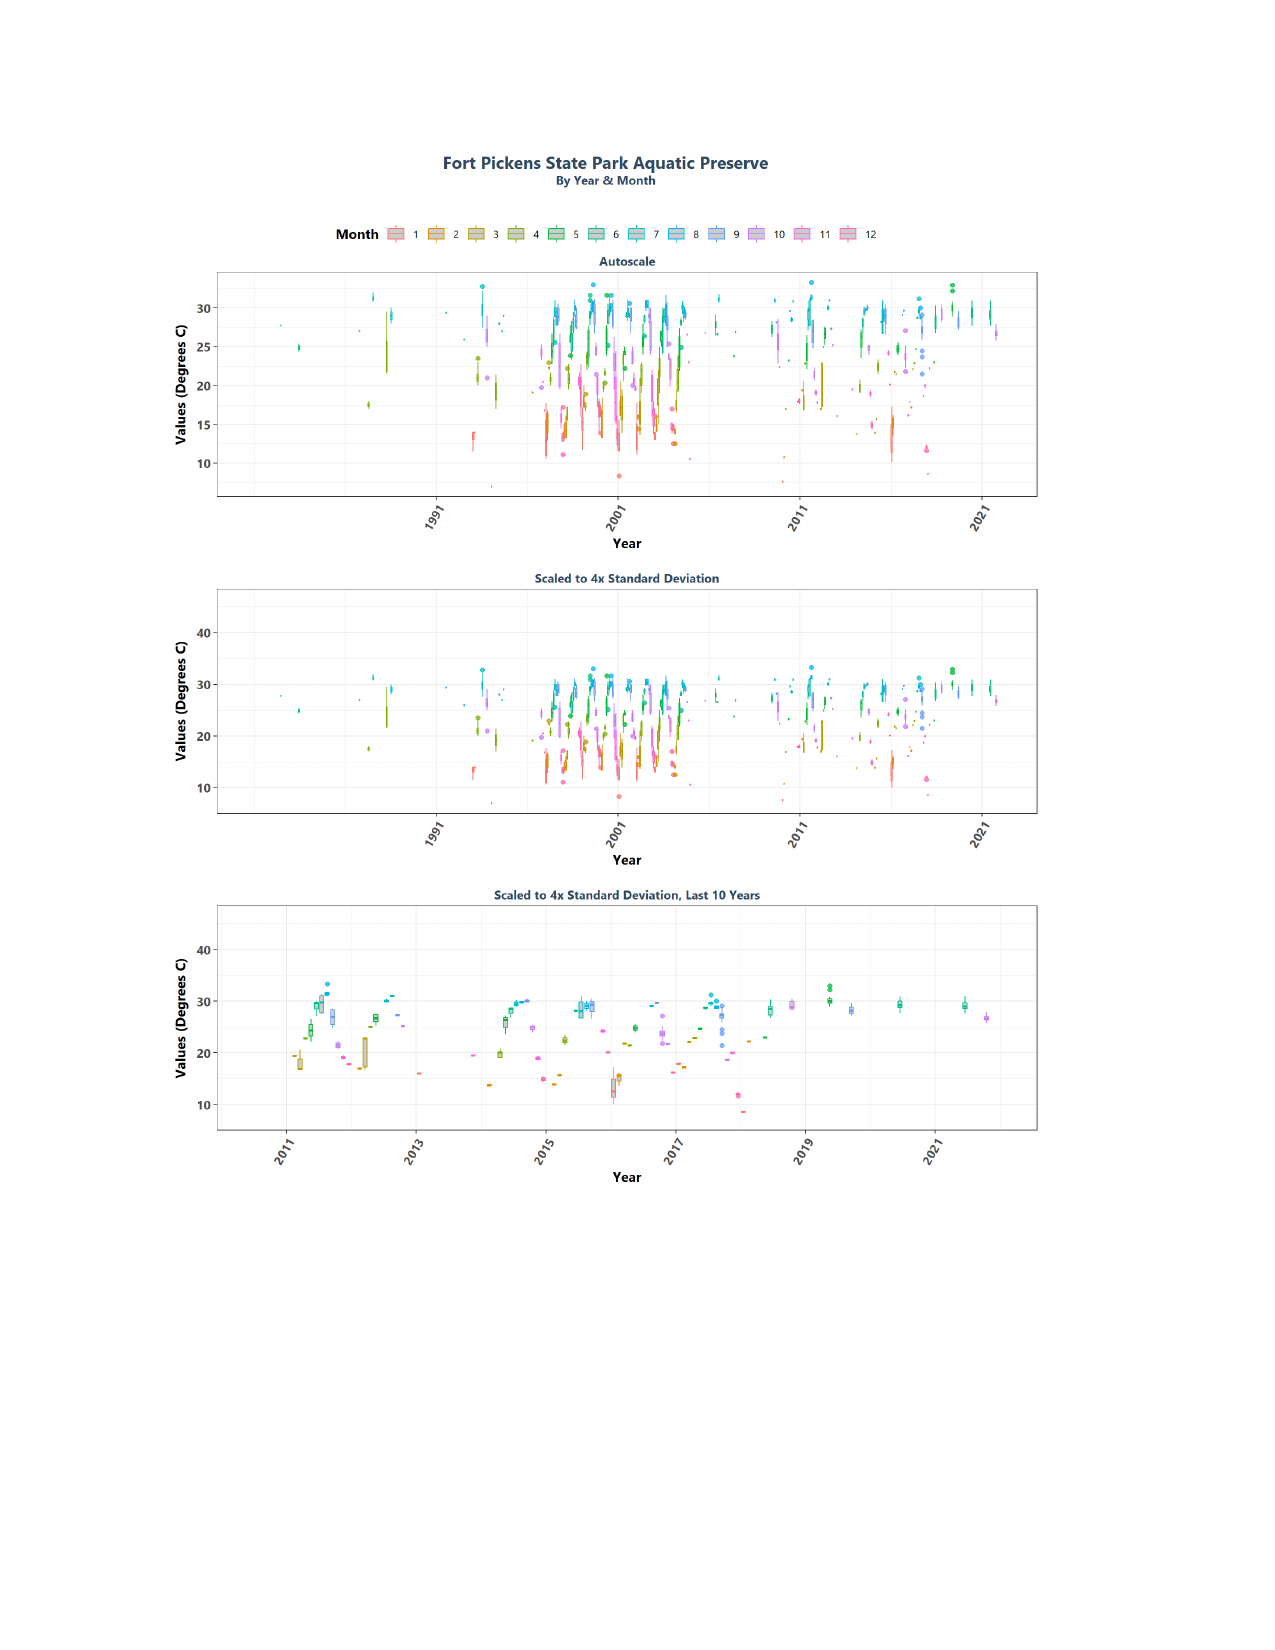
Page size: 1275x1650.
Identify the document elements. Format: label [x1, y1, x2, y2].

picture [168, 150, 1044, 1200]
